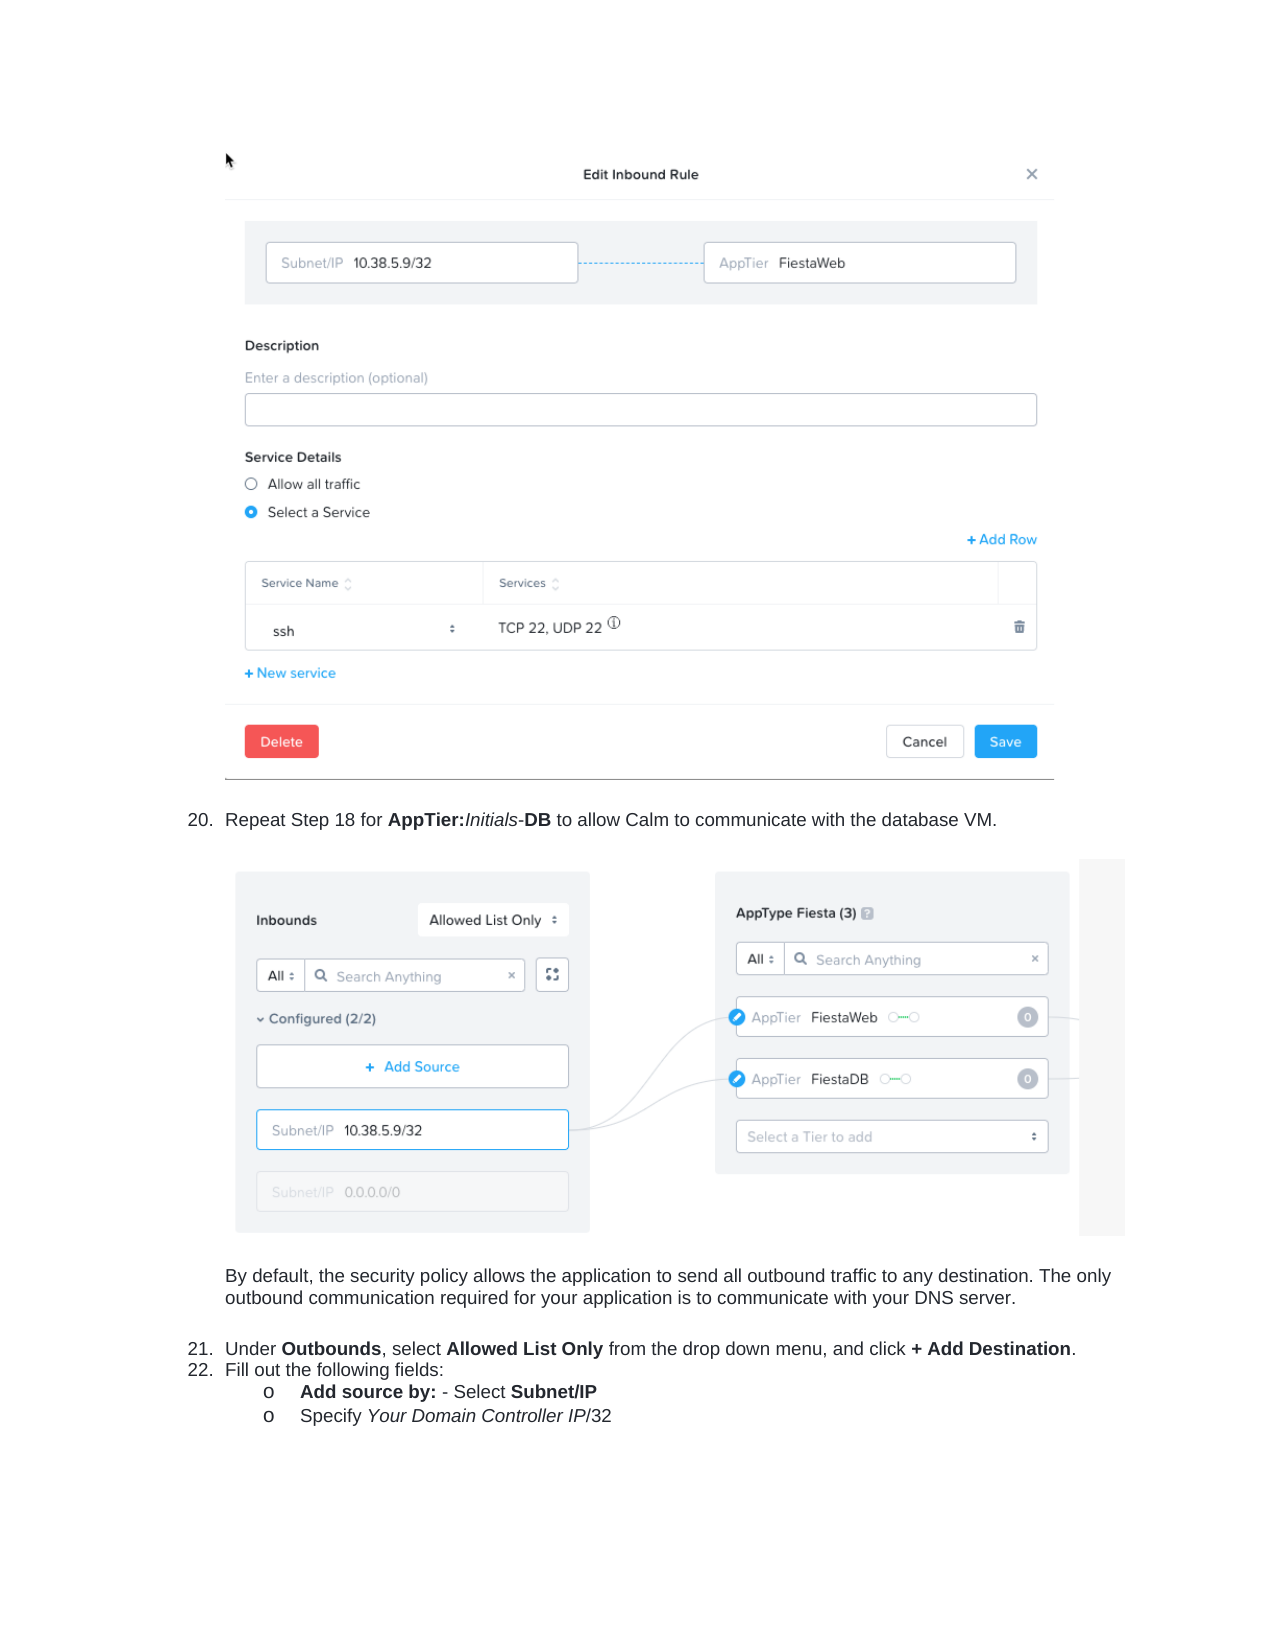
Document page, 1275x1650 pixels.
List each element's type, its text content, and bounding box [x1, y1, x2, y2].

list Specify Your Domain Controller IP/32 [262, 1404, 1125, 1428]
text By default, the security policy allows the application to send all outbound traffic to any destination. The only outbound communication required for your application is to communicate with your DNS server. [225, 1265, 1125, 1308]
list Fill out the following fields: [187, 1359, 1125, 1381]
picture [225, 859, 1080, 1237]
list Repeat Step 18 for AppTier:Initials-DB to allow Calm to communicate with the database VM. [187, 808, 1125, 830]
list Under Outbounds, select Allowed List Only from the drop down menu, and click + Add Destination. [187, 1338, 1125, 1359]
picture [225, 150, 1055, 780]
list Add source by: - Select Subnet/IP [262, 1381, 1125, 1404]
